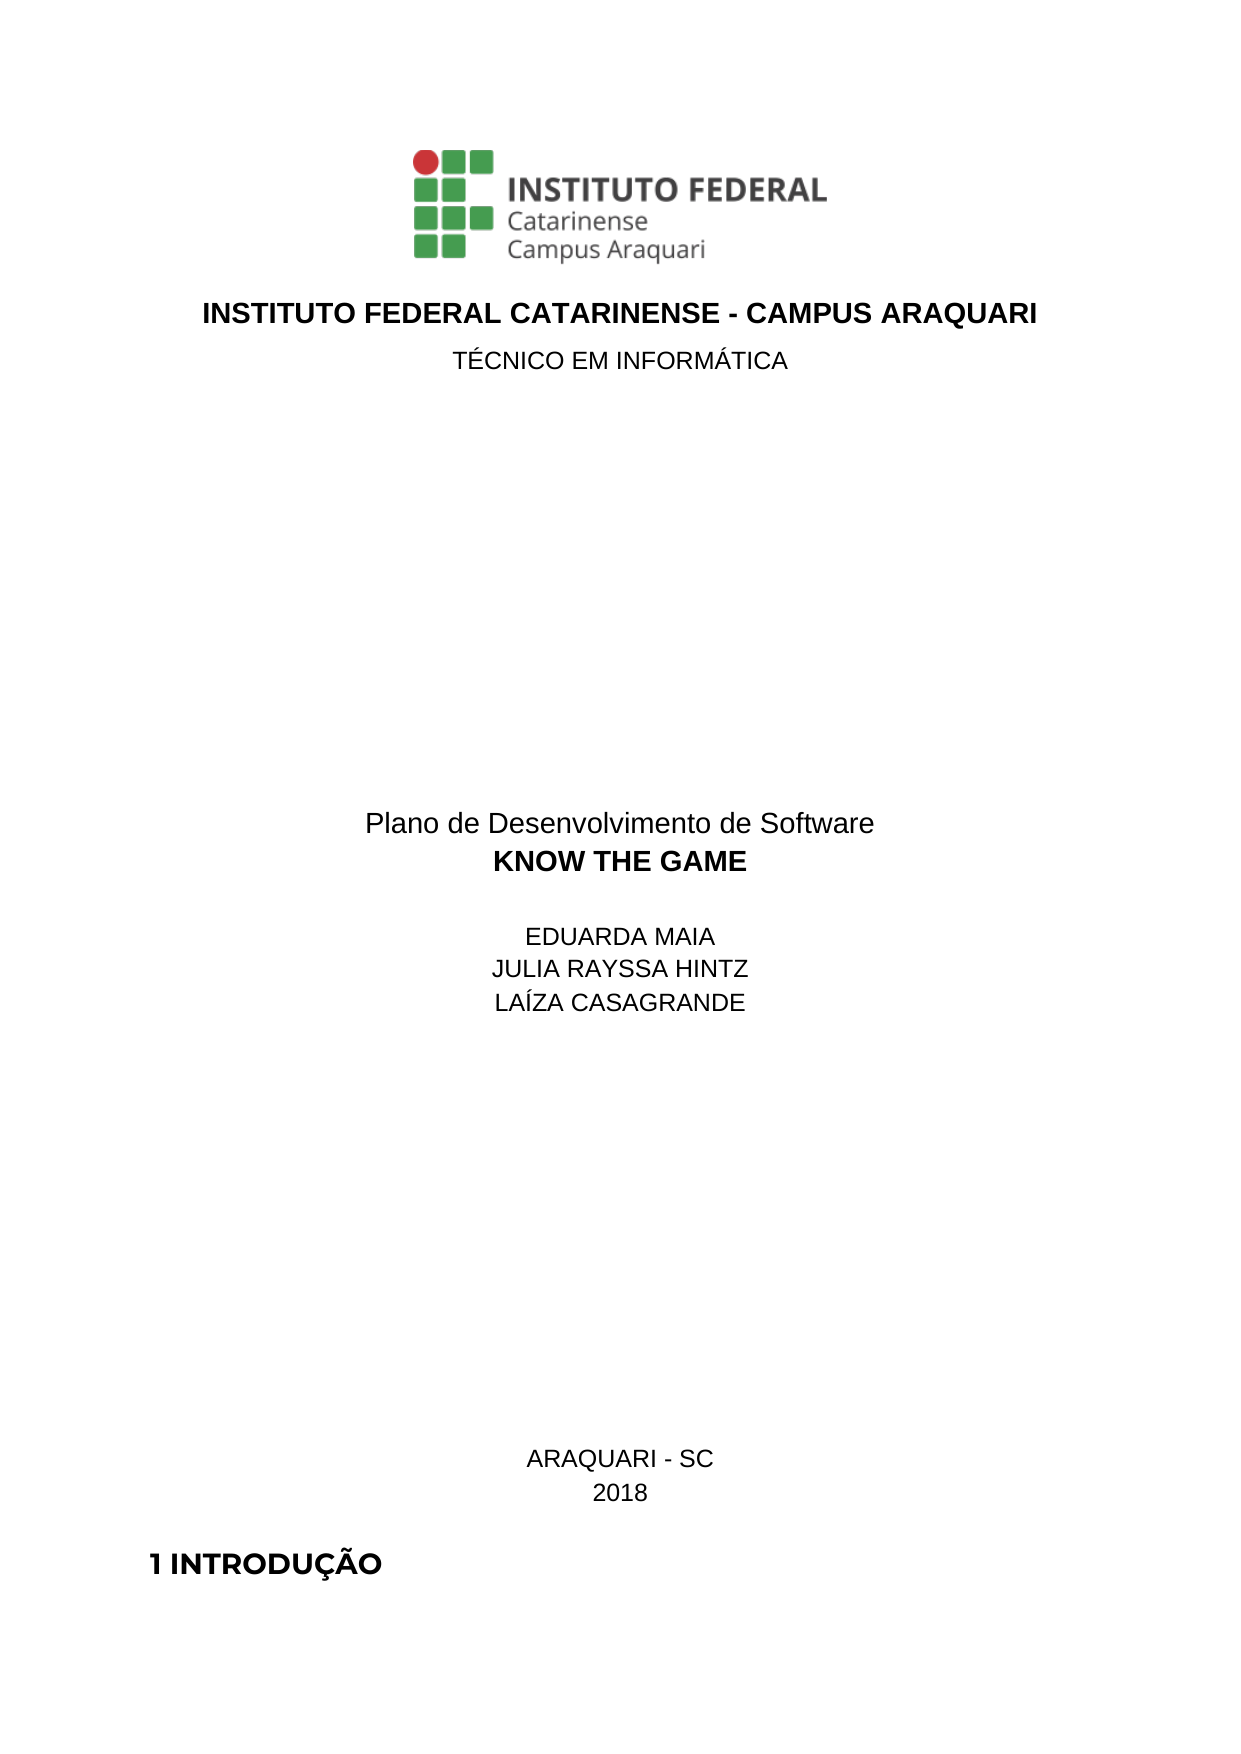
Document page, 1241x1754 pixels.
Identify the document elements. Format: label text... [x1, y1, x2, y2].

text KNOW THE GAME [150, 844, 1090, 878]
text 2018 [150, 1477, 1090, 1506]
text EDUARDA MAIA [150, 921, 1090, 950]
text TÉCNICO EM INFORMÁTICA [150, 346, 1090, 375]
text JULIA RAYSSA HINTZ [150, 954, 1090, 983]
picture [413, 150, 828, 265]
text LAÍZA CASAGRANDE [150, 987, 1090, 1016]
text 1 INTRODUÇÃO [150, 1546, 1090, 1582]
text Plano de Desenvolvimento de Software [150, 806, 1090, 839]
title INSTITUTO FEDERAL CATARINENSE - CAMPUS ARAQUARI [150, 296, 1090, 329]
text ARAQUARI - SC [150, 1444, 1090, 1473]
